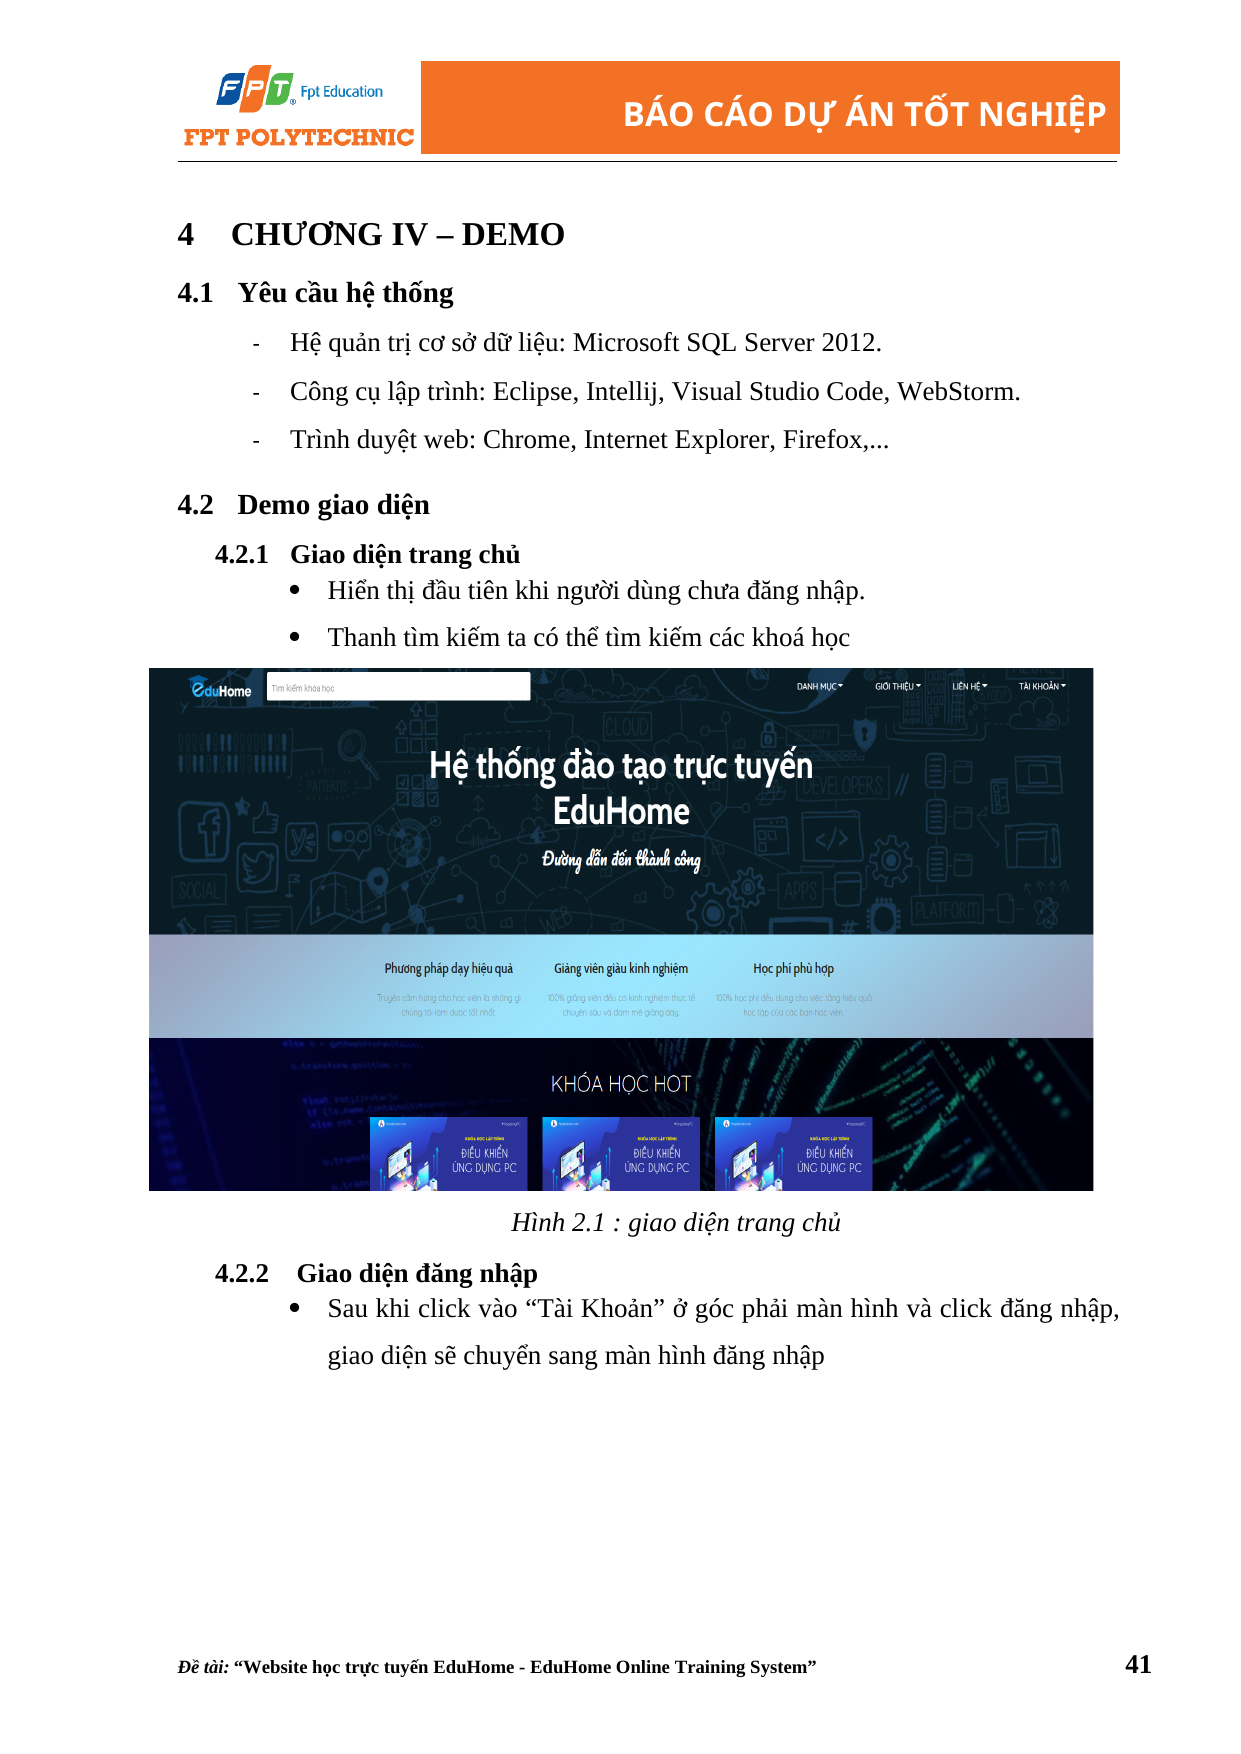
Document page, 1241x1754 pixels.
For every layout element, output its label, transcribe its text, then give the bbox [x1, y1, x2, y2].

subtitle CHƯƠNG IV – DEMO [177, 215, 1122, 253]
list Trình duyệt web: Chrome, Internet Explorer, Firefox,... [252, 423, 1122, 455]
subtitle Giao diện đăng nhập [215, 1257, 1122, 1288]
picture [149, 668, 1094, 1191]
list Công cụ lập trình: Eclipse, Intellij, Visual Studio Code, WebStorm. [252, 374, 1122, 407]
subtitle Demo giao diện [177, 487, 1122, 521]
text Hình 2.1 : giao diện trang chủ [327, 1206, 1122, 1237]
list Hệ quản trị cơ sở dữ liệu: Microsoft SQL Server 2012. [252, 326, 1122, 358]
list Thanh tìm kiếm ta có thể tìm kiếm các khoá học [290, 621, 1122, 652]
picture [174, 58, 420, 157]
list Sau khi click vào “Tài Khoản” ở góc phải màn hình và click đăng nhập, giao diện sẽ chuyển sang màn hình đăng nhập [290, 1293, 1122, 1371]
subtitle Giao diện trang chủ [215, 538, 1122, 570]
subtitle Yêu cầu hệ thống [177, 275, 1122, 309]
list Hiển thị đầu tiên khi người dùng chưa đăng nhập. [290, 574, 1122, 606]
